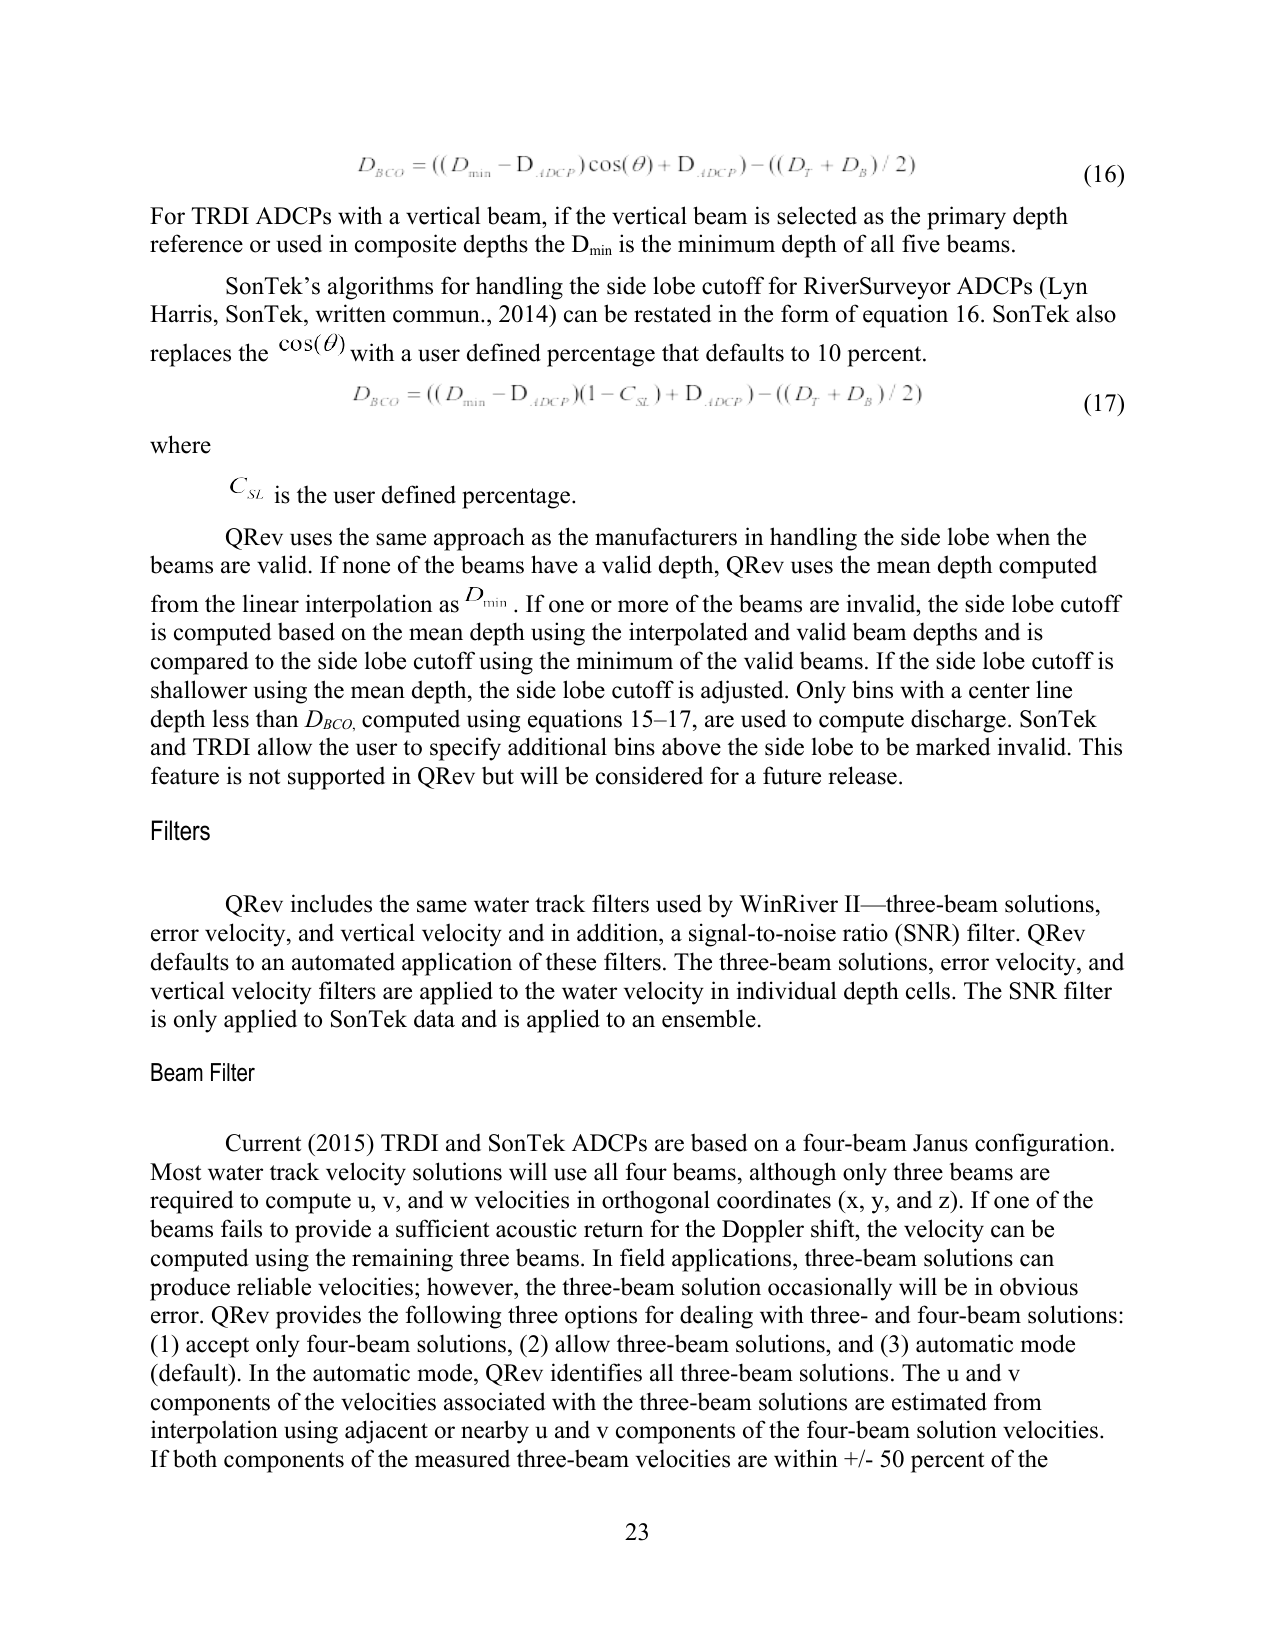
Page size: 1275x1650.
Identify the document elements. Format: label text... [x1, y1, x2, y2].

text For TRDI ADCPs with a vertical beam, if the vertical beam is selected as the primary depth reference or used in composite depths the Dmin is the minimum depth of all five beams. [150, 201, 1125, 258]
text QRev includes the same water track filters used by WinRiver II—three-beam solutions, error velocity, and vertical velocity and in addition, a signal-to-noise ratio (SNR) filter. QRev defaults to an automated application of these filters. The three-beam solutions, error velocity, and vertical velocity filters are applied to the water velocity in individual depth cells. The SNR filter is only applied to SonTek data and is applied to an ensemble. [150, 889, 1125, 1033]
text QRev uses the same approach as the manufacturers in handling the side lobe when the beams are valid. If none of the beams have a valid depth, QRev uses the mean depth computed from the linear interpolation as. If one or more of the beams are invalid, the side lobe cutoff is computed based on the mean depth using the interpolated and valid beam depths and is compared to the side lobe cutoff using the minimum of the valid beams. If the side lobe cutoff is shallower using the mean depth, the side lobe cutoff is adjusted. Only bins with a center line depth less than DBCO, computed using equations 15–17, are used to compute discharge. SonTek and TRDI allow the user to specify additional bins above the side lobe to be marked invalid. This feature is not supported in QRev but will be considered for a future release. [150, 522, 1125, 790]
subtitle Filters [150, 815, 1125, 846]
text is the user defined percentage. [150, 471, 1125, 509]
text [150, 1128, 1125, 1473]
text (17) [150, 379, 1125, 417]
text (16) [150, 150, 1125, 188]
text SonTek’s algorithms for handling the side lobe cutoff for RiverSurveyor ADCPs (Lyn Harris, SonTek, written commun., 2014) can be restated in the form of equation 16. SonTek also replaces the with a user defined percentage that defaults to 10 percent. [150, 271, 1125, 366]
text where [150, 430, 1125, 458]
subtitle Beam Filter [150, 1058, 1125, 1087]
